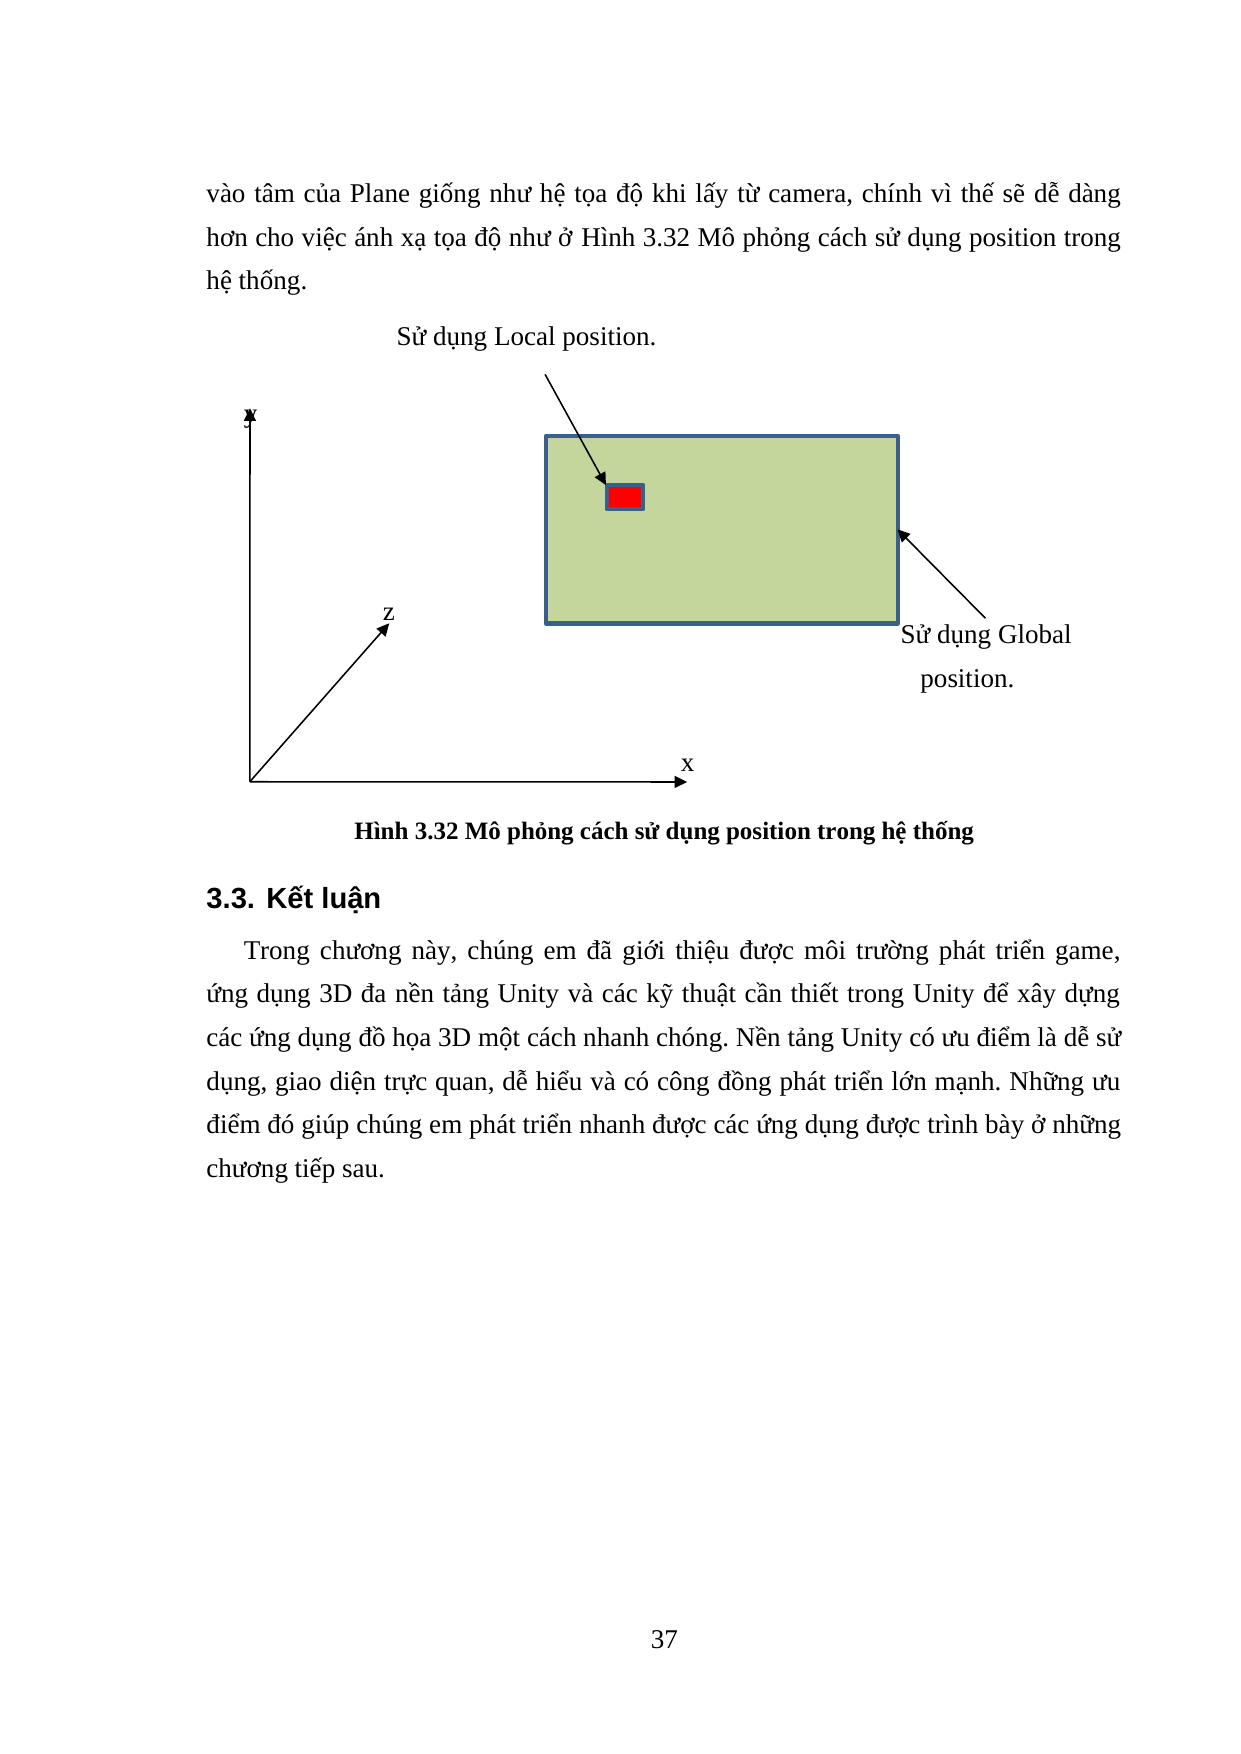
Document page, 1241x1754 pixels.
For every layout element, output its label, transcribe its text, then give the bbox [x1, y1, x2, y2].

text Trong chương này, chúng em đã giới thiệu được môi trường phát triển game, ứng dụng 3D đa nền tảng Unity và các kỹ thuật cần thiết trong Unity để xây dựng các ứng dụng đồ họa 3D một cách nhanh chóng. Nền tảng Unity có ưu điểm là dễ sử dụng, giao diện trực quan, dễ hiểu và có công đồng phát triển lớn mạnh. Những ưu điểm đó giúp chúng em phát triển nhanh được các ứng dụng được trình bày ở những chương tiếp sau. [206, 934, 1122, 1183]
subtitle Kết luận [206, 881, 1122, 914]
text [206, 177, 1122, 295]
